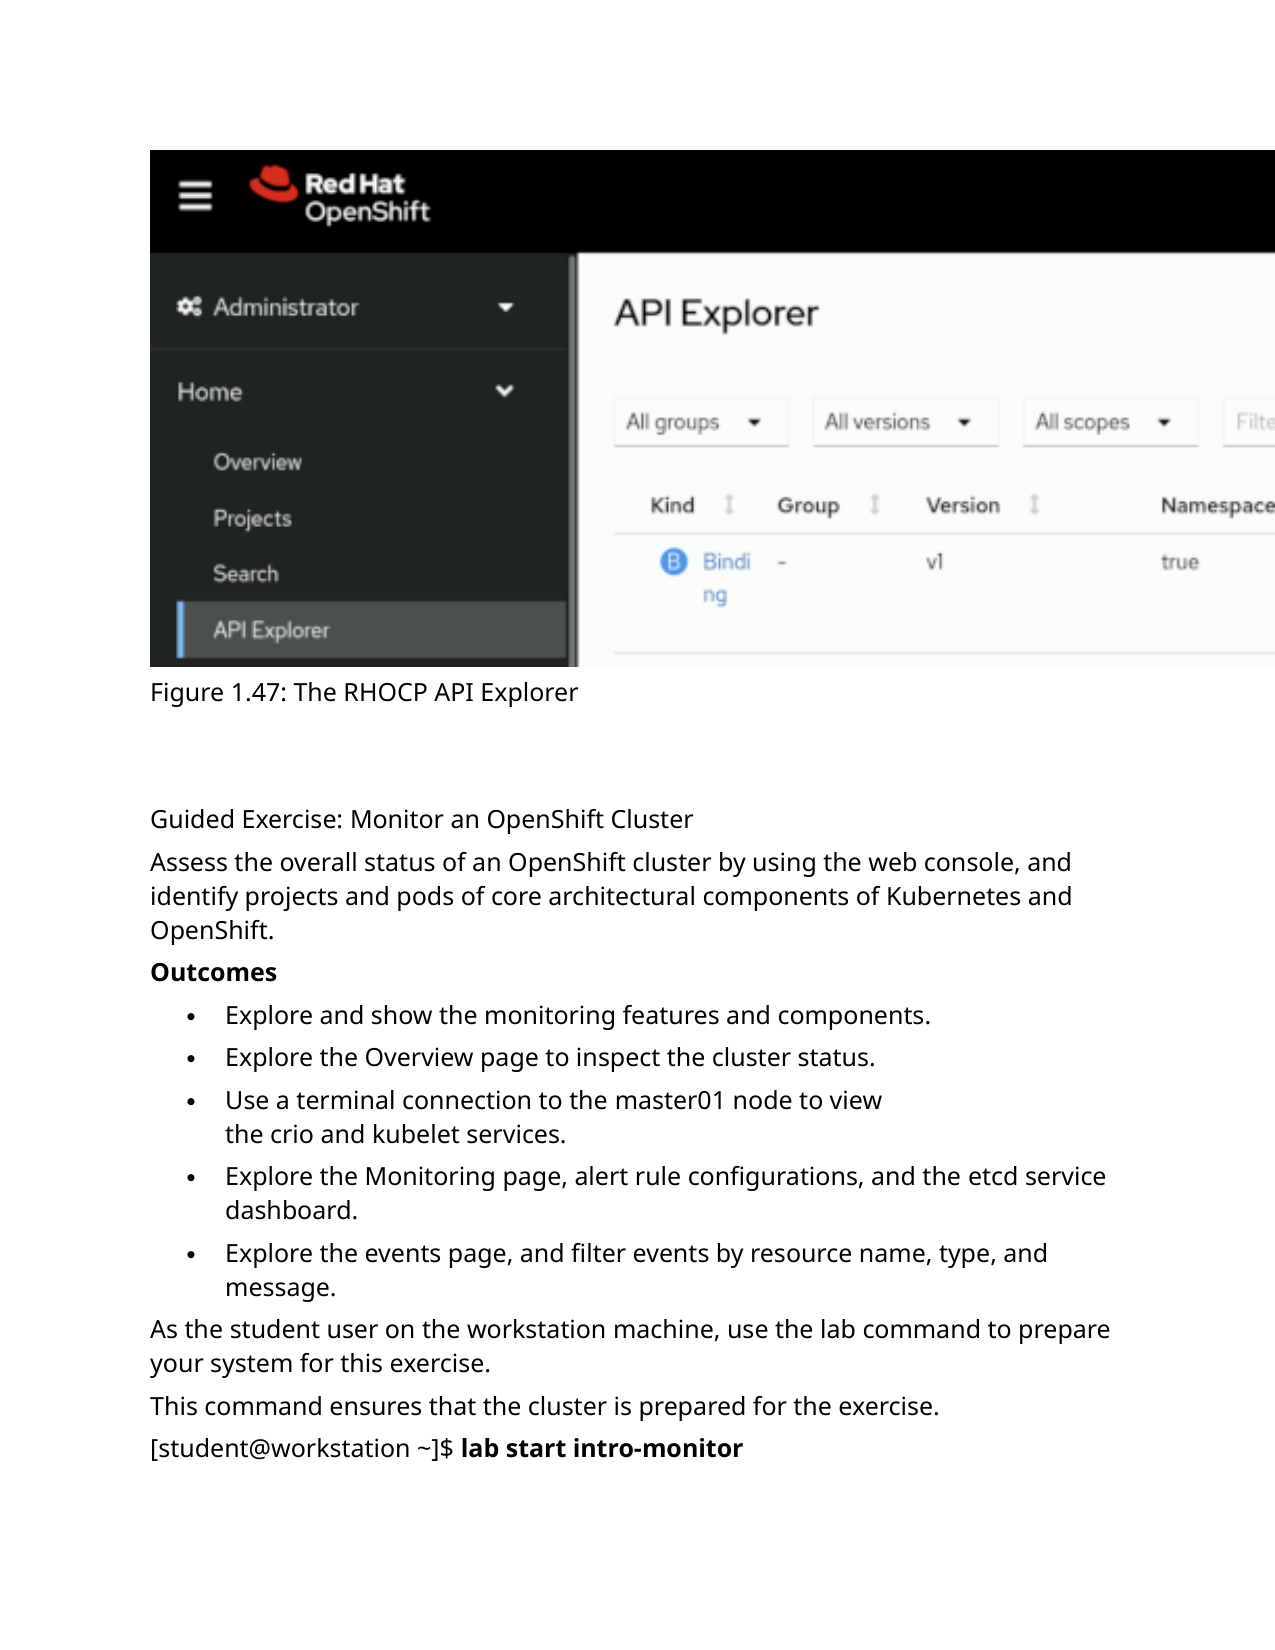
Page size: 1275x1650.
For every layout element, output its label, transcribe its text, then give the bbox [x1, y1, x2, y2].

list Explore the Overview page to inspect the cluster status. [187, 1040, 1125, 1074]
picture [150, 150, 1275, 667]
text Guided Exercise: Monitor an OpenShift Cluster [150, 802, 1125, 836]
text [student@workstation ~]$ lab start intro-monitor [150, 1431, 1125, 1464]
text This command ensures that the cluster is prepared for the exercise. [150, 1388, 1125, 1422]
list Explore the Monitoring page, alert rule configurations, and the etcd service dashboard. [187, 1159, 1125, 1227]
list Explore and show the monitoring features and components. [187, 997, 1125, 1032]
text As the student user on the workstation machine, use the lab command to prepare your system for this exercise. [150, 1312, 1125, 1380]
text Assess the overall status of an OpenShift cluster by using the web console, and identify projects and pods of core architectural components of Kubernetes and OpenShift. [150, 844, 1125, 947]
list Explore the events page, and filter events by resource name, type, and message. [187, 1235, 1125, 1303]
text Outcomes [150, 955, 1125, 989]
text Figure 1.47: The RHOCP API Explorer [150, 675, 1125, 709]
list Use a terminal connection to the master01 node to view the crio and kubelet services. [187, 1082, 1125, 1150]
